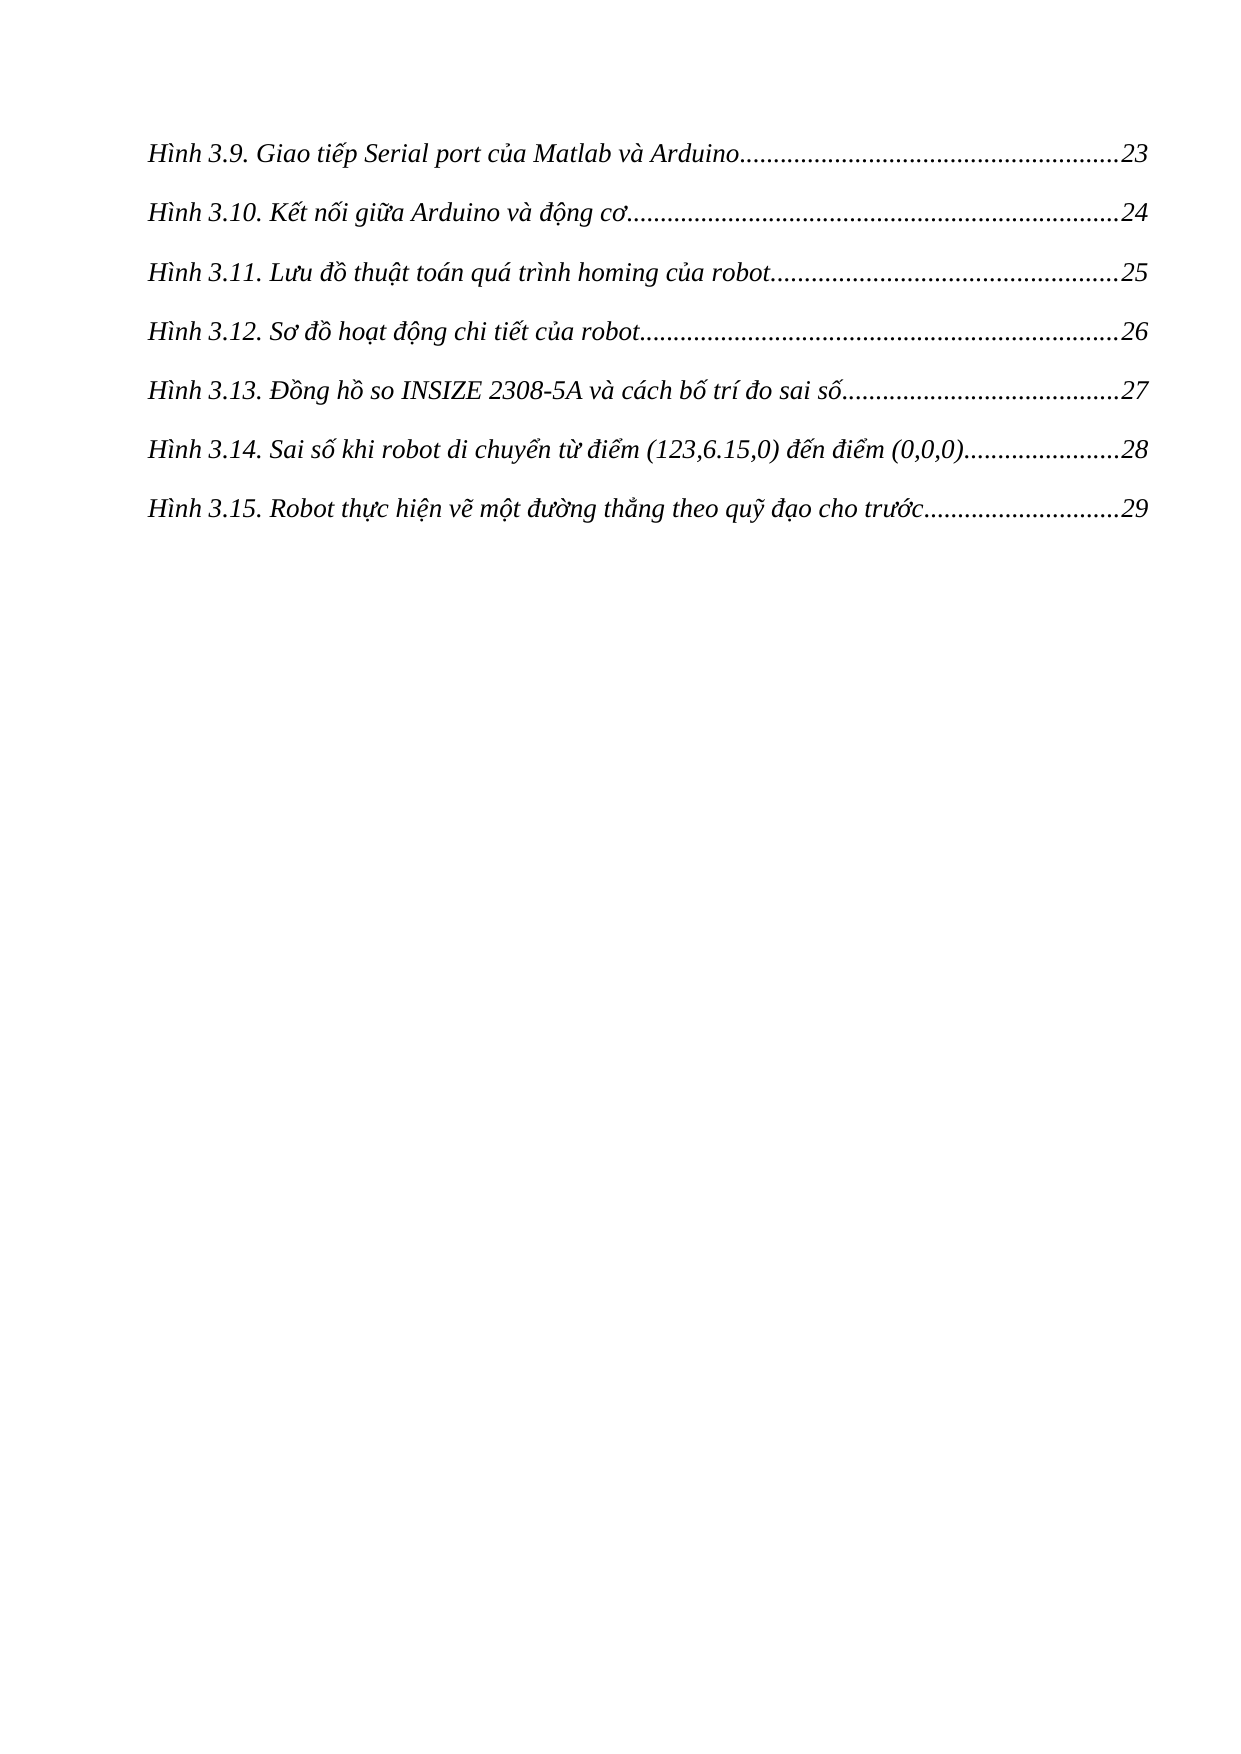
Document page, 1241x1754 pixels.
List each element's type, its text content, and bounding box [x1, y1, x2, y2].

text Hình 3.14. Sai số khi robot di chuyển từ điểm (123,6.15,0) đến điểm (0,0,0) 28 [148, 433, 1152, 464]
text Hình 3.12. Sơ đồ hoạt động chi tiết của robot 26 [148, 315, 1152, 346]
text Hình 3.10. Kết nối giữa Arduino và động cơ 24 [148, 196, 1152, 228]
text Hình 3.9. Giao tiếp Serial port của Matlab và Arduino 23 [148, 137, 1152, 168]
text Hình 3.13. Đồng hồ so INSIZE 2308-5A và cách bố trí đo sai số 27 [148, 374, 1152, 405]
text Hình 3.11. Lưu đồ thuật toán quá trình homing của robot 25 [148, 256, 1152, 287]
text Hình 3.15. Robot thực hiện vẽ một đường thẳng theo quỹ đạo cho trước 29 [148, 492, 1152, 523]
